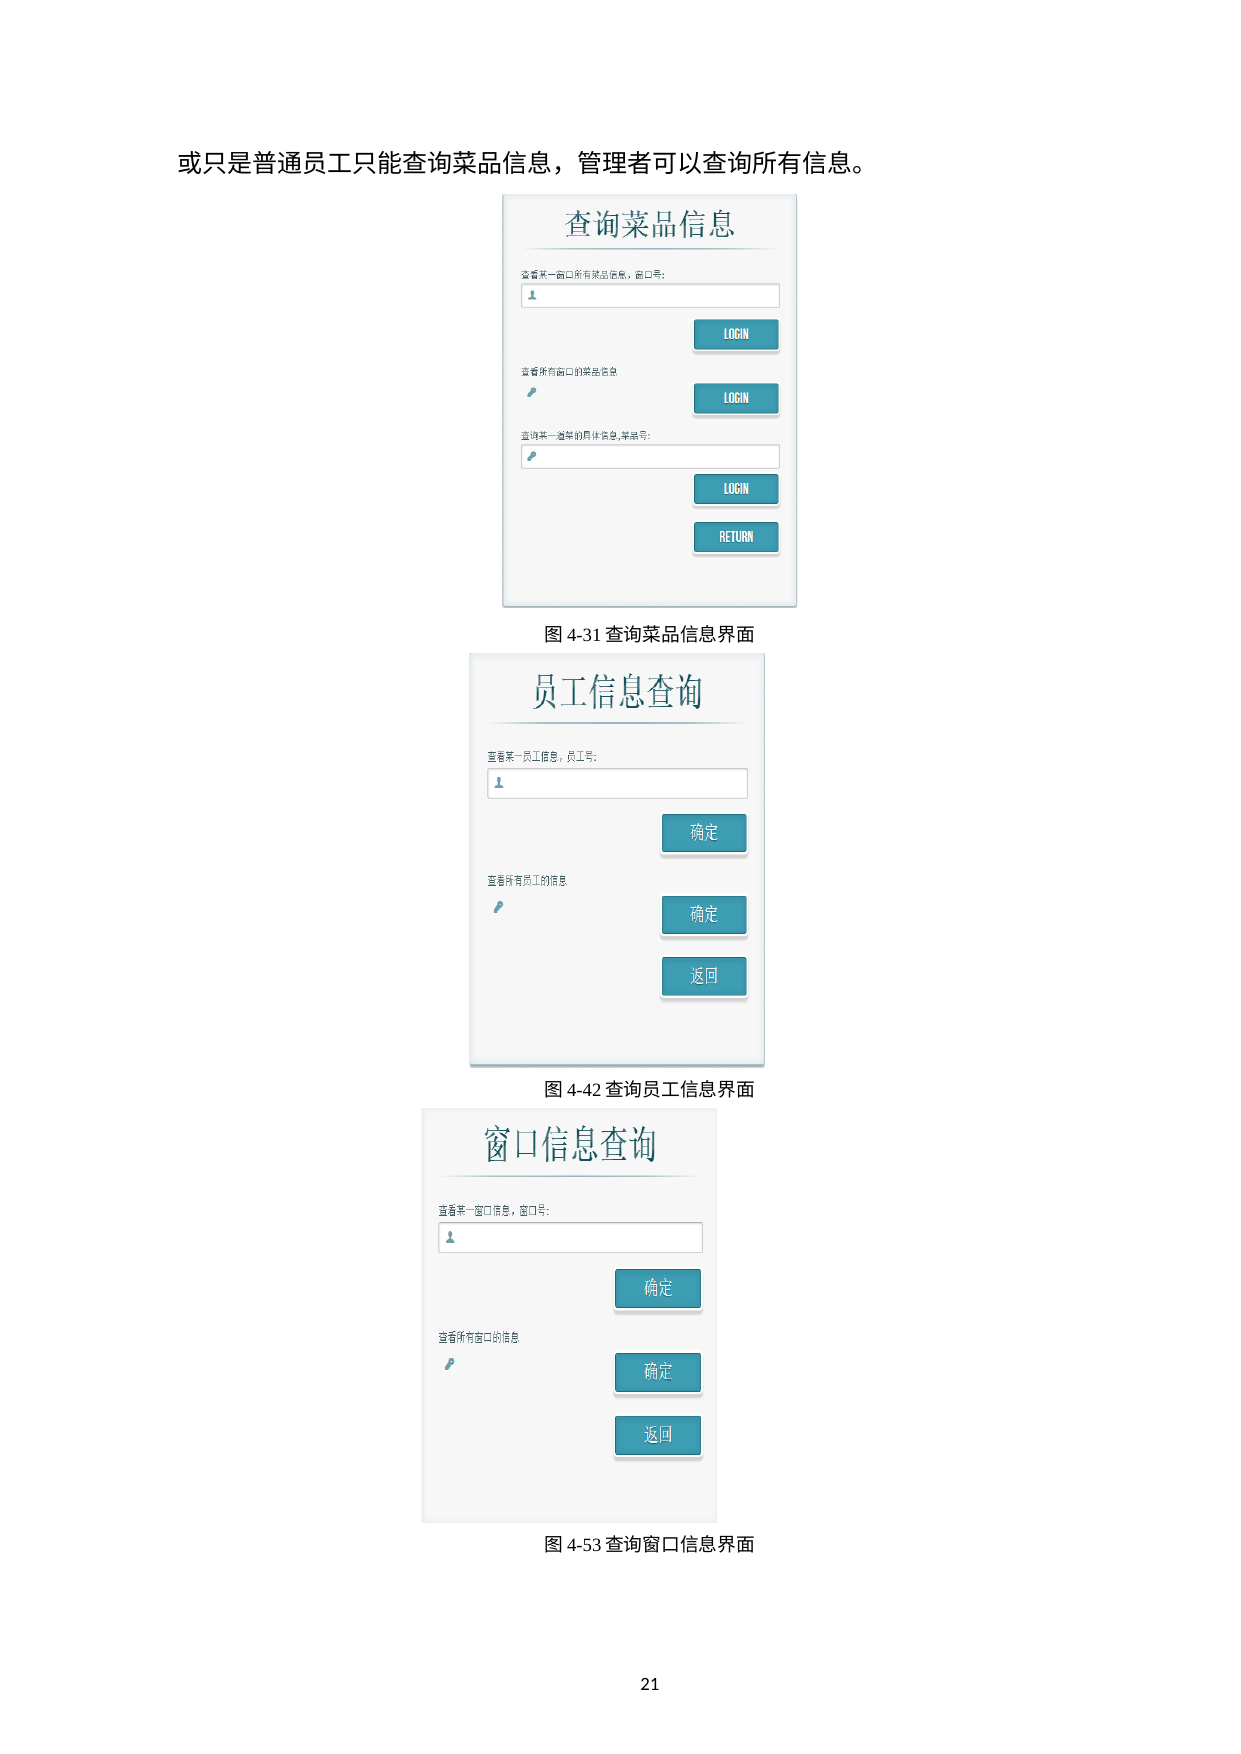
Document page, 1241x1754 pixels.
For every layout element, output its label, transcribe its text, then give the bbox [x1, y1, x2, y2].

text 图4-53查询窗口信息界面 [177, 1527, 1122, 1559]
picture [469, 653, 765, 1068]
text 图4-42查询员工信息界面 [177, 1072, 1122, 1104]
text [177, 129, 1122, 194]
picture [421, 1108, 717, 1523]
picture [502, 194, 798, 608]
text 图4-31查询菜品信息界面 [177, 617, 1122, 649]
